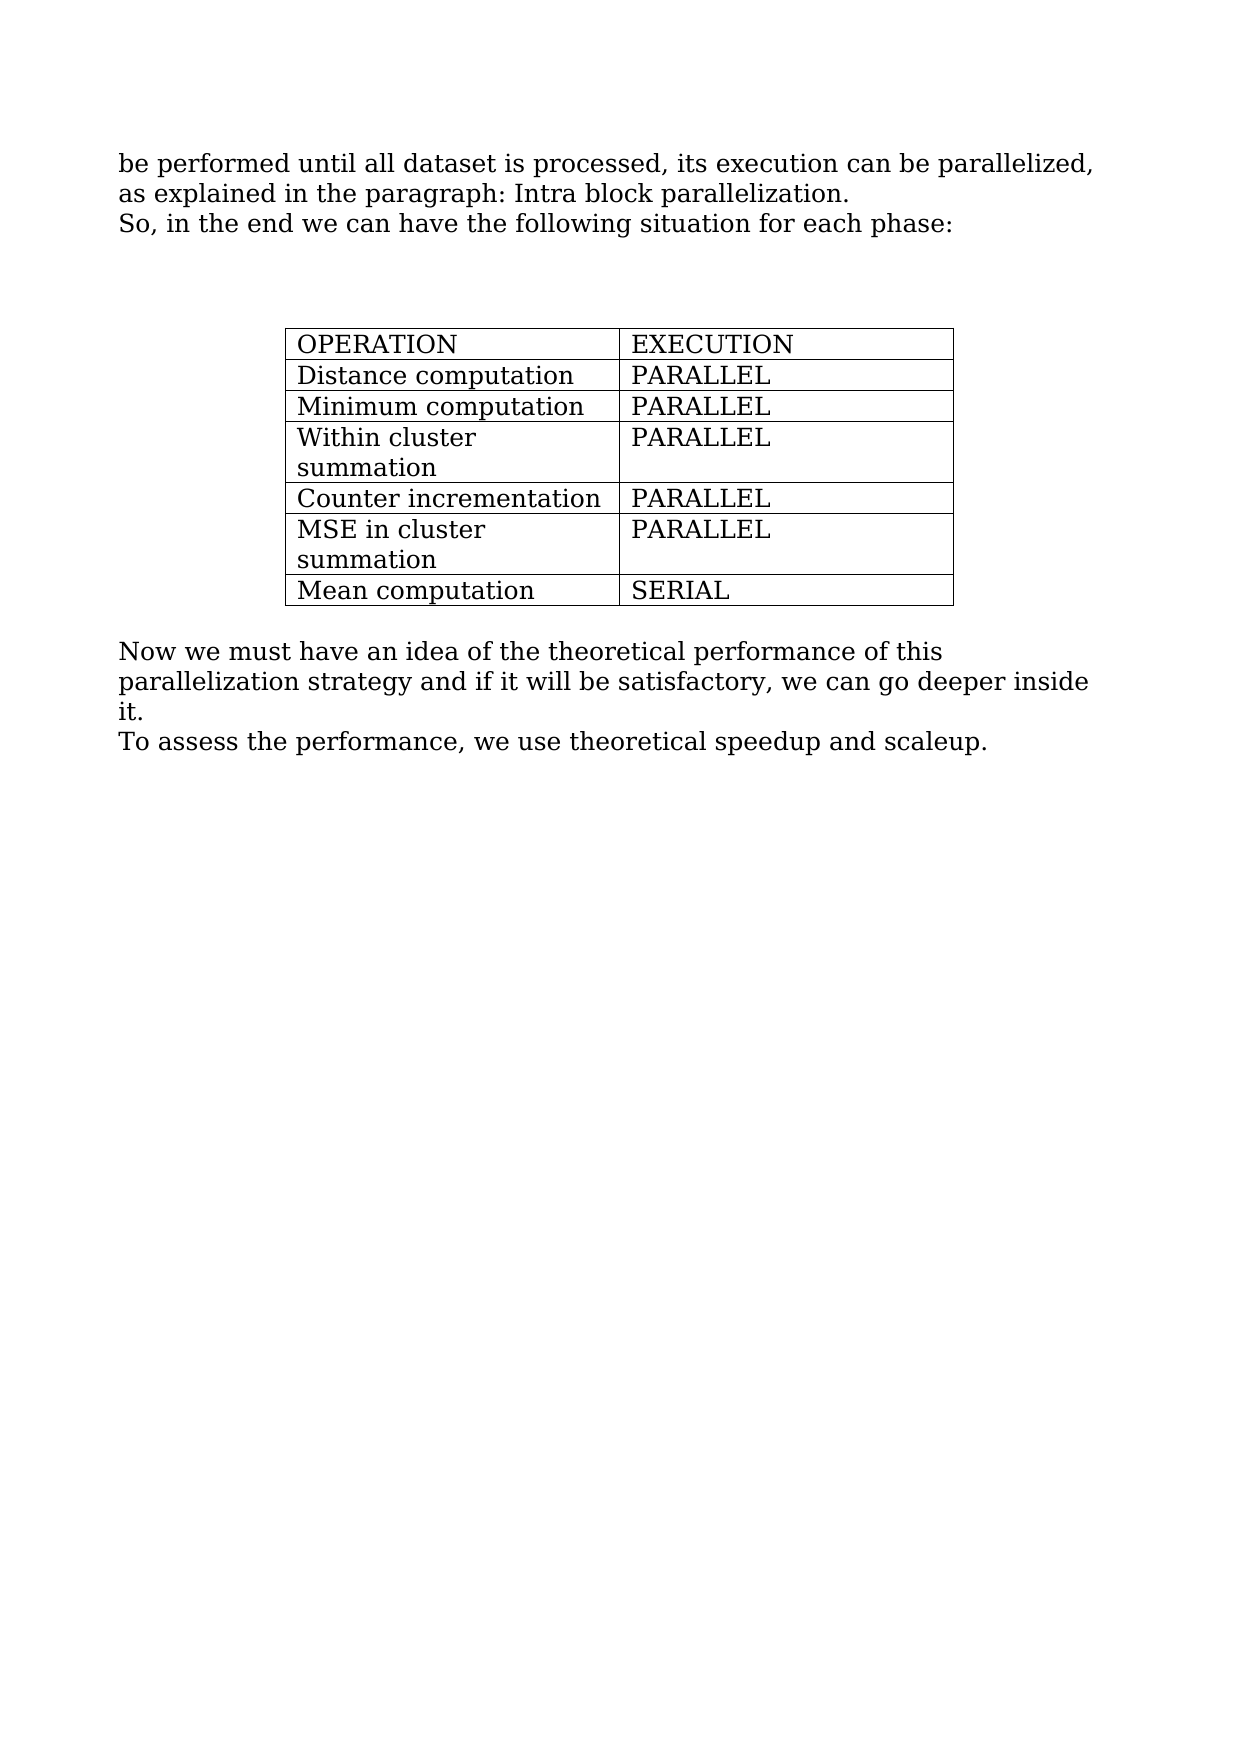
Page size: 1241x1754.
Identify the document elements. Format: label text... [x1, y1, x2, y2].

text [118, 148, 1122, 208]
table_cell PARALLEL [620, 360, 953, 390]
table_cell SERIAL [620, 575, 953, 605]
table_cell PARALLEL [620, 514, 953, 574]
table_cell Within cluster summation [286, 422, 619, 482]
table_cell PARALLEL [620, 422, 953, 482]
text So, in the end we can have the following situation for each phase: [118, 208, 1122, 238]
table_cell Counter incrementation [286, 483, 619, 513]
table_cell PARALLEL [620, 391, 953, 421]
table_cell Distance computation [286, 360, 619, 390]
table_cell PARALLEL [620, 483, 953, 513]
table_cell MSE in cluster summation [286, 514, 619, 574]
text Now we must have an idea of the theoretical performance of this parallelization strategy and if it will be satisfactory, we can go deeper inside it. [118, 636, 1122, 726]
table_cell Minimum computation [286, 391, 619, 421]
text To assess the performance, we use theoretical speedup and scaleup. [118, 726, 1122, 756]
table_header OPERATION [286, 329, 619, 359]
table_cell Mean computation [286, 575, 619, 605]
table_header EXECUTION [620, 329, 953, 359]
